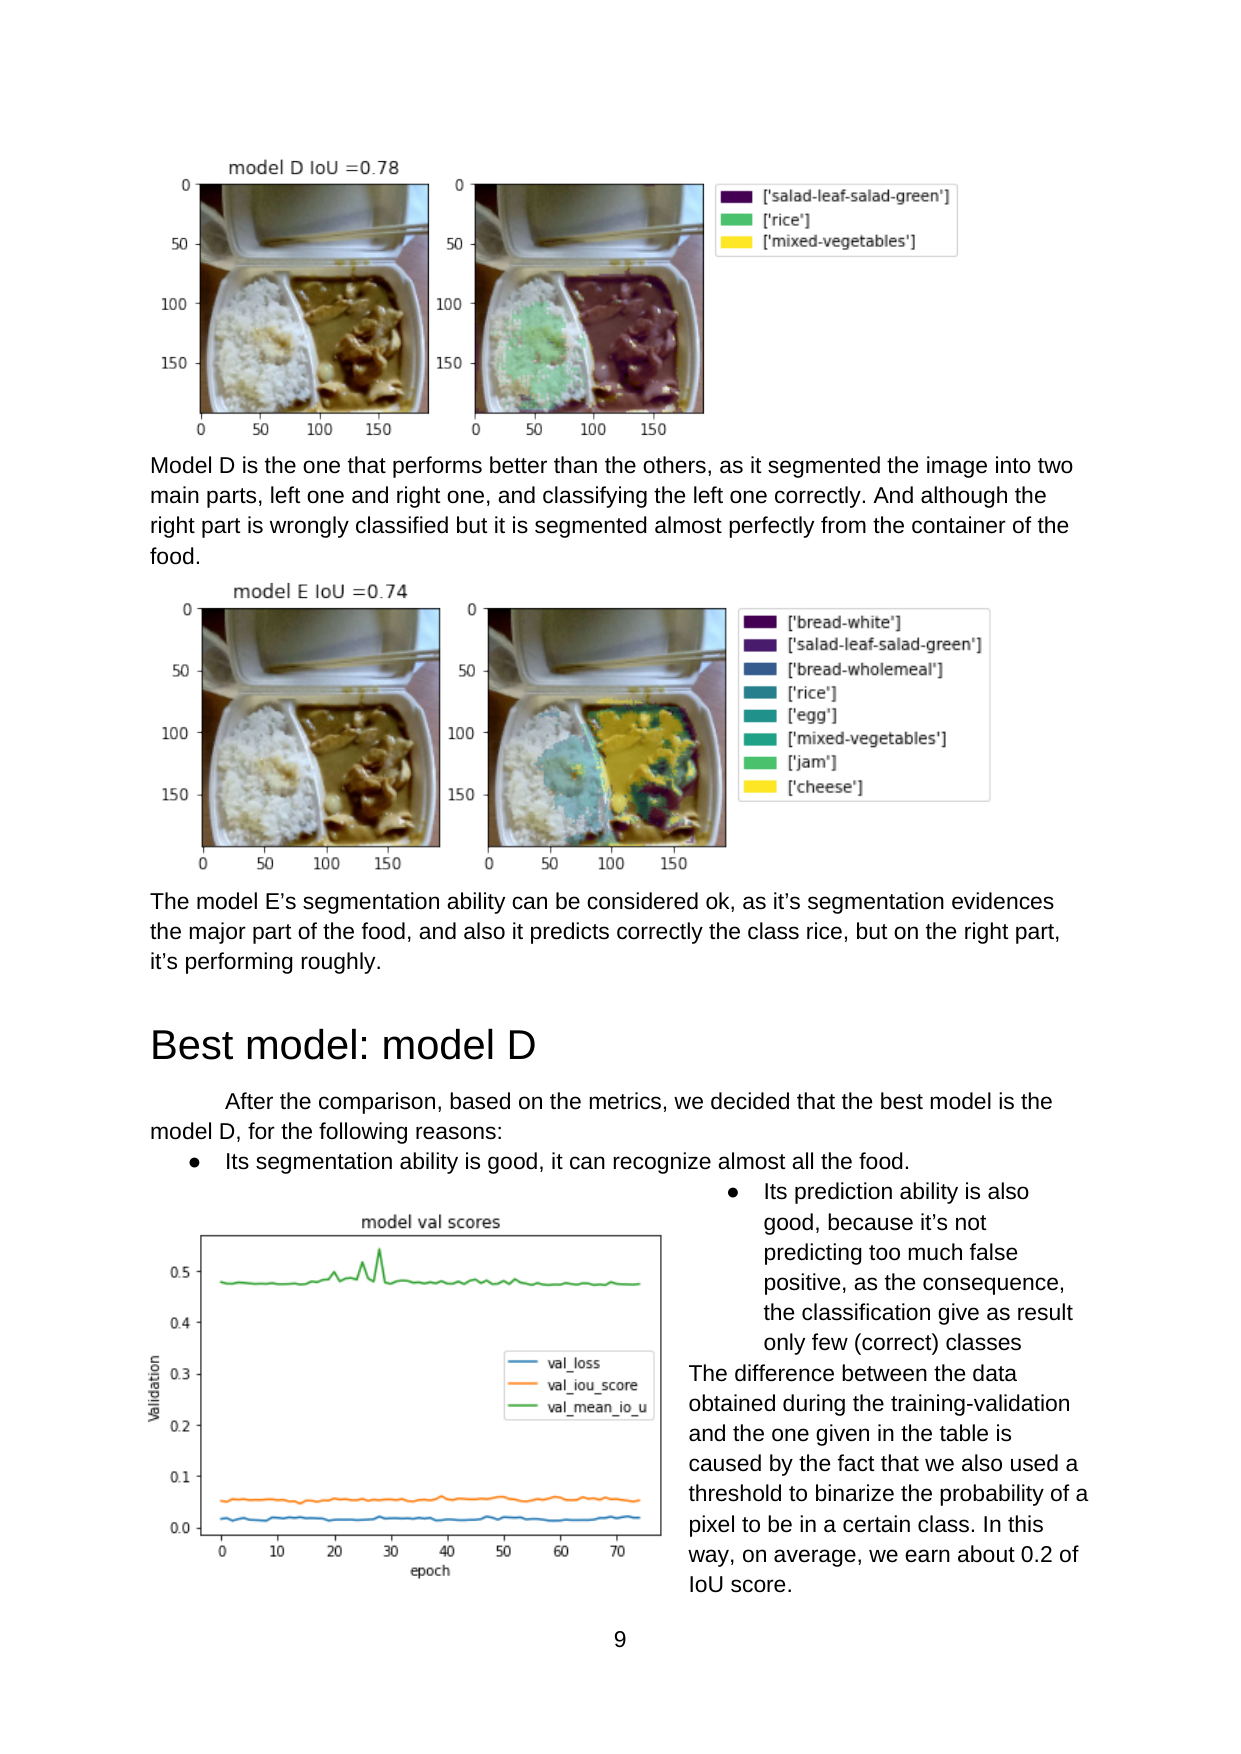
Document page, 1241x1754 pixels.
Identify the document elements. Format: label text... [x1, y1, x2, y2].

picture [140, 1205, 670, 1587]
list Its prediction ability is also good, because it’s not predicting too much false positive, as the consequence, the classification give as result only few (correct) classes [187, 1178, 1090, 1356]
text The difference between the data obtained during the training-validation and the one given in the table is caused by the fact that we also used a threshold to binarize the probability of a pixel to be in a certain class. In this way, on average, we earn about 0.2 of IoU score. [150, 1359, 1090, 1597]
text Model D is the one that performs better than the others, as it segmented the image into two main parts, left one and right one, and classifying the left one correctly. And although the right part is wrongly classified but it is segmented almost perfectly from the container of the food. [150, 452, 1090, 569]
picture [150, 150, 966, 449]
picture [150, 572, 999, 884]
text The model E’s segmentation ability can be considered ok, as it’s segmentation evidences the major part of the food, and also it predicts correctly the class rice, but on the right part, it’s performing roughly. [150, 888, 1090, 974]
text After the comparison, based on the metrics, we decided that the best model is the model D, for the following reasons: [150, 1088, 1090, 1144]
subtitle Best model: model D [150, 1020, 1090, 1068]
list Its segmentation ability is good, it can recognize almost all the food. [187, 1148, 1090, 1174]
